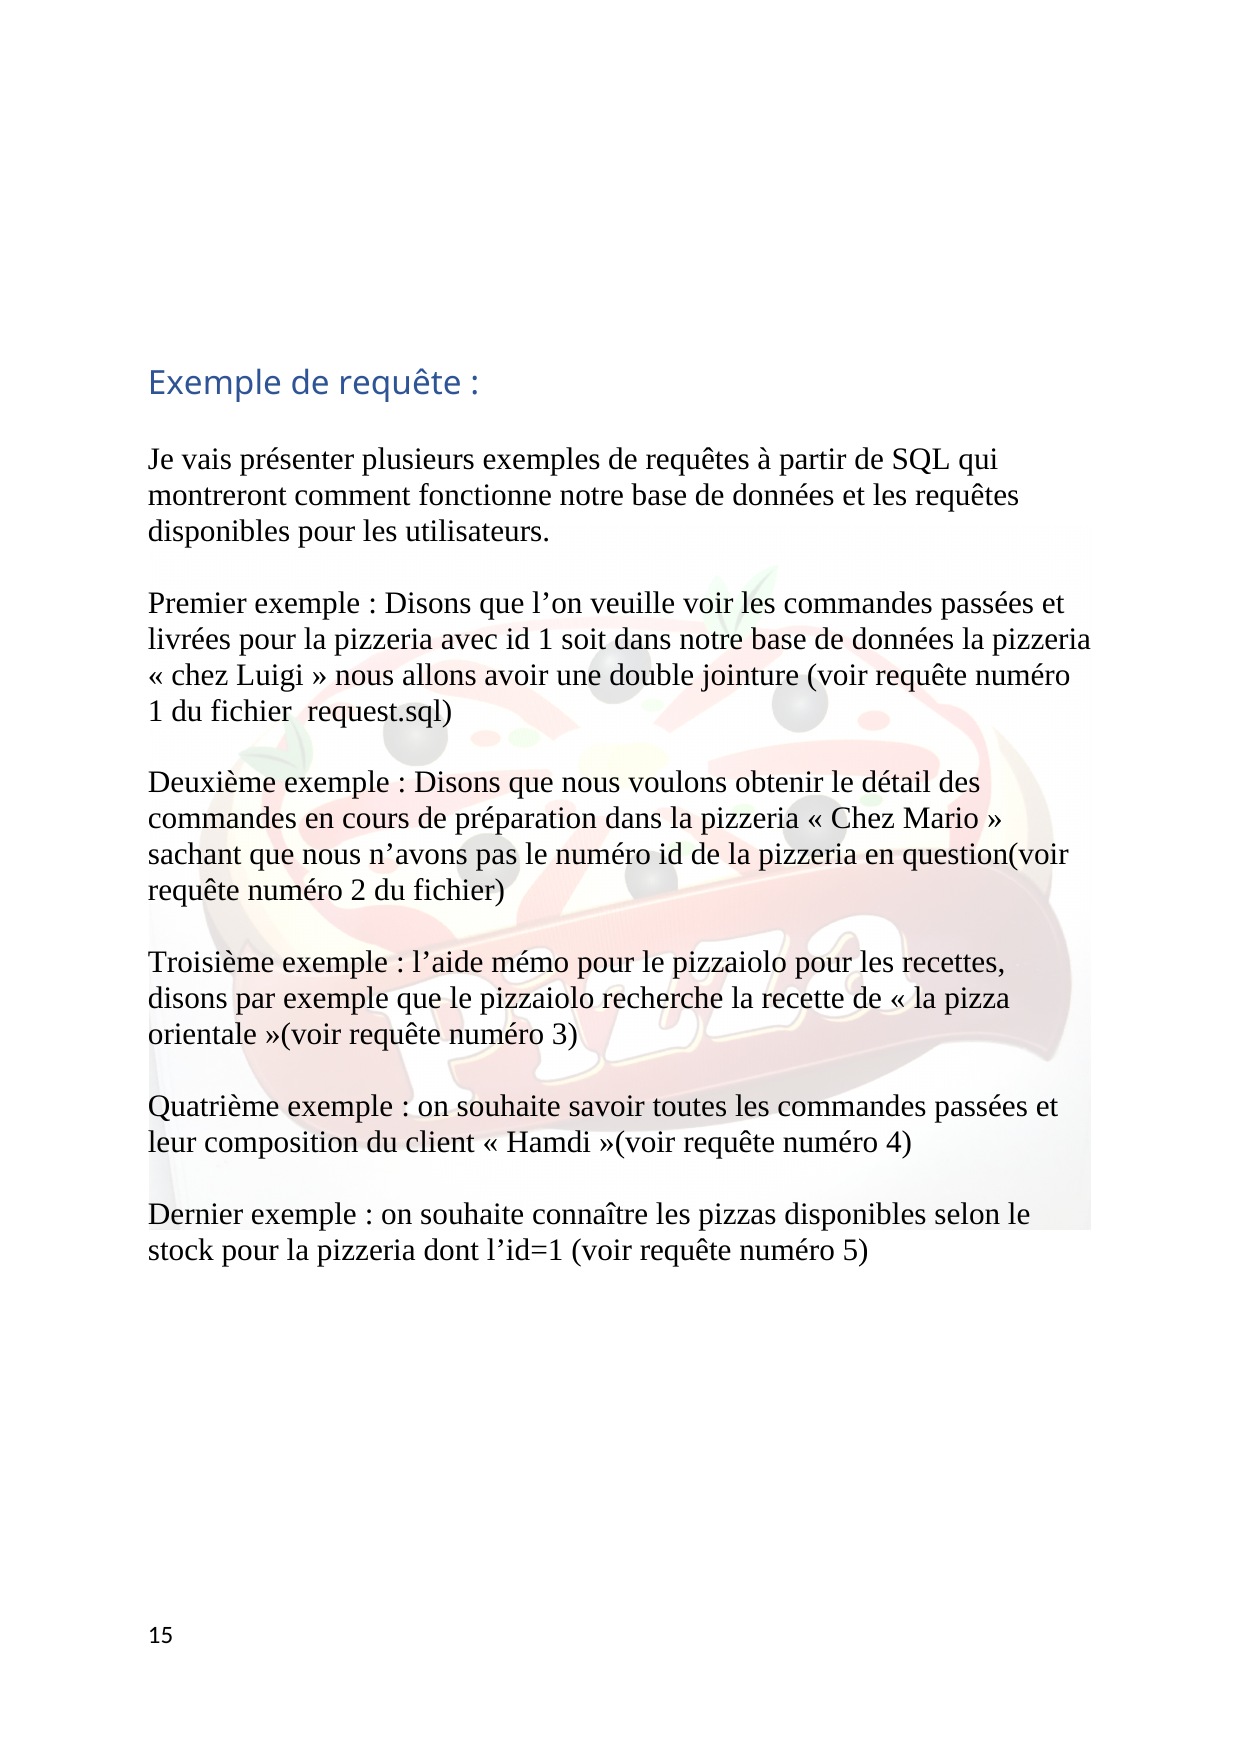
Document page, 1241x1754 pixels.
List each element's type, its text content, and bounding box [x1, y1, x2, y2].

text Quatrième exemple : on souhaite savoir toutes les commandes passées et leur composition du client « Hamdi »(voir requête numéro 4) [148, 1087, 1093, 1159]
text Dernier exemple : on souhaite connaître les pizzas disponibles selon le stock pour la pizzeria dont l’id=1 (voir requête numéro 5) [148, 1195, 1093, 1267]
subtitle Exemple de requête : [148, 359, 1093, 404]
text Troisième exemple : l’aide mémo pour le pizzaiolo pour les recettes, disons par exemple que le pizzaiolo recherche la recette de « la pizza orientale »(voir requête numéro 3) [148, 943, 1093, 1051]
text Deuxième exemple : Disons que nous voulons obtenir le détail des commandes en cours de préparation dans la pizzeria « Chez Mario » sachant que nous n’avons pas le numéro id de la pizzeria en question(voir requête numéro 2 du fichier) [148, 764, 1093, 907]
text Je vais présenter plusieurs exemples de requêtes à partir de SQL qui montreront comment fonctionne notre base de données et les requêtes disponibles pour les utilisateurs. Premier exemple : Disons que l’on veuille voir les commandes passées et livrées pour la pizzeria avec id 1 soit dans notre base de données la pizzeria « chez Luigi » nous allons avoir une double jointure (voir requête numéro 1 du fichier request.sql) [148, 440, 1093, 728]
